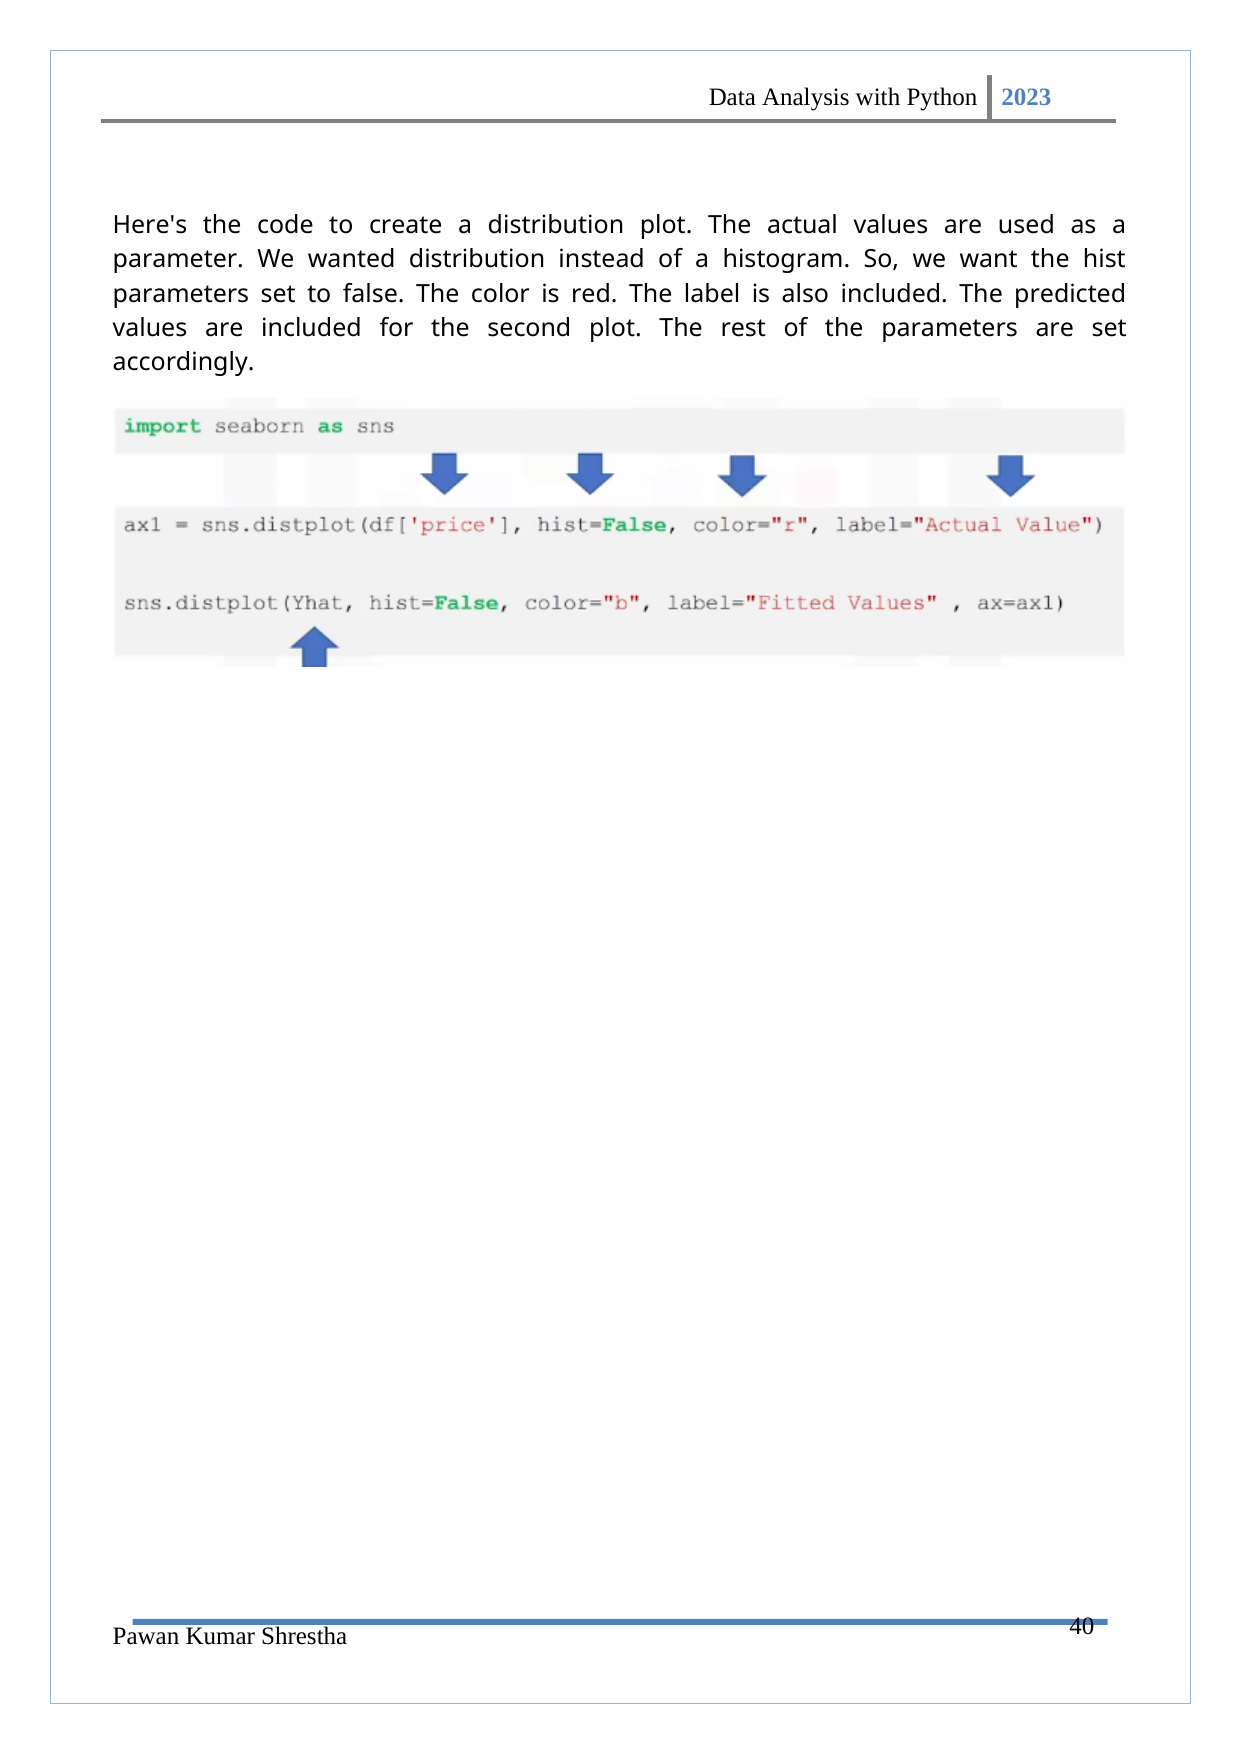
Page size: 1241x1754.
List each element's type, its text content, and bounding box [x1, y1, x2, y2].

text Here's the code to create a distribution plot. The actual values are used as a parameter. We wanted distribution instead of a histogram. So, we want the hist parameters set to false. The color is red. The label is also included. The predicted values are included for the second plot. The rest of the parameters are set accordingly. [112, 207, 1128, 377]
picture [112, 398, 1128, 667]
